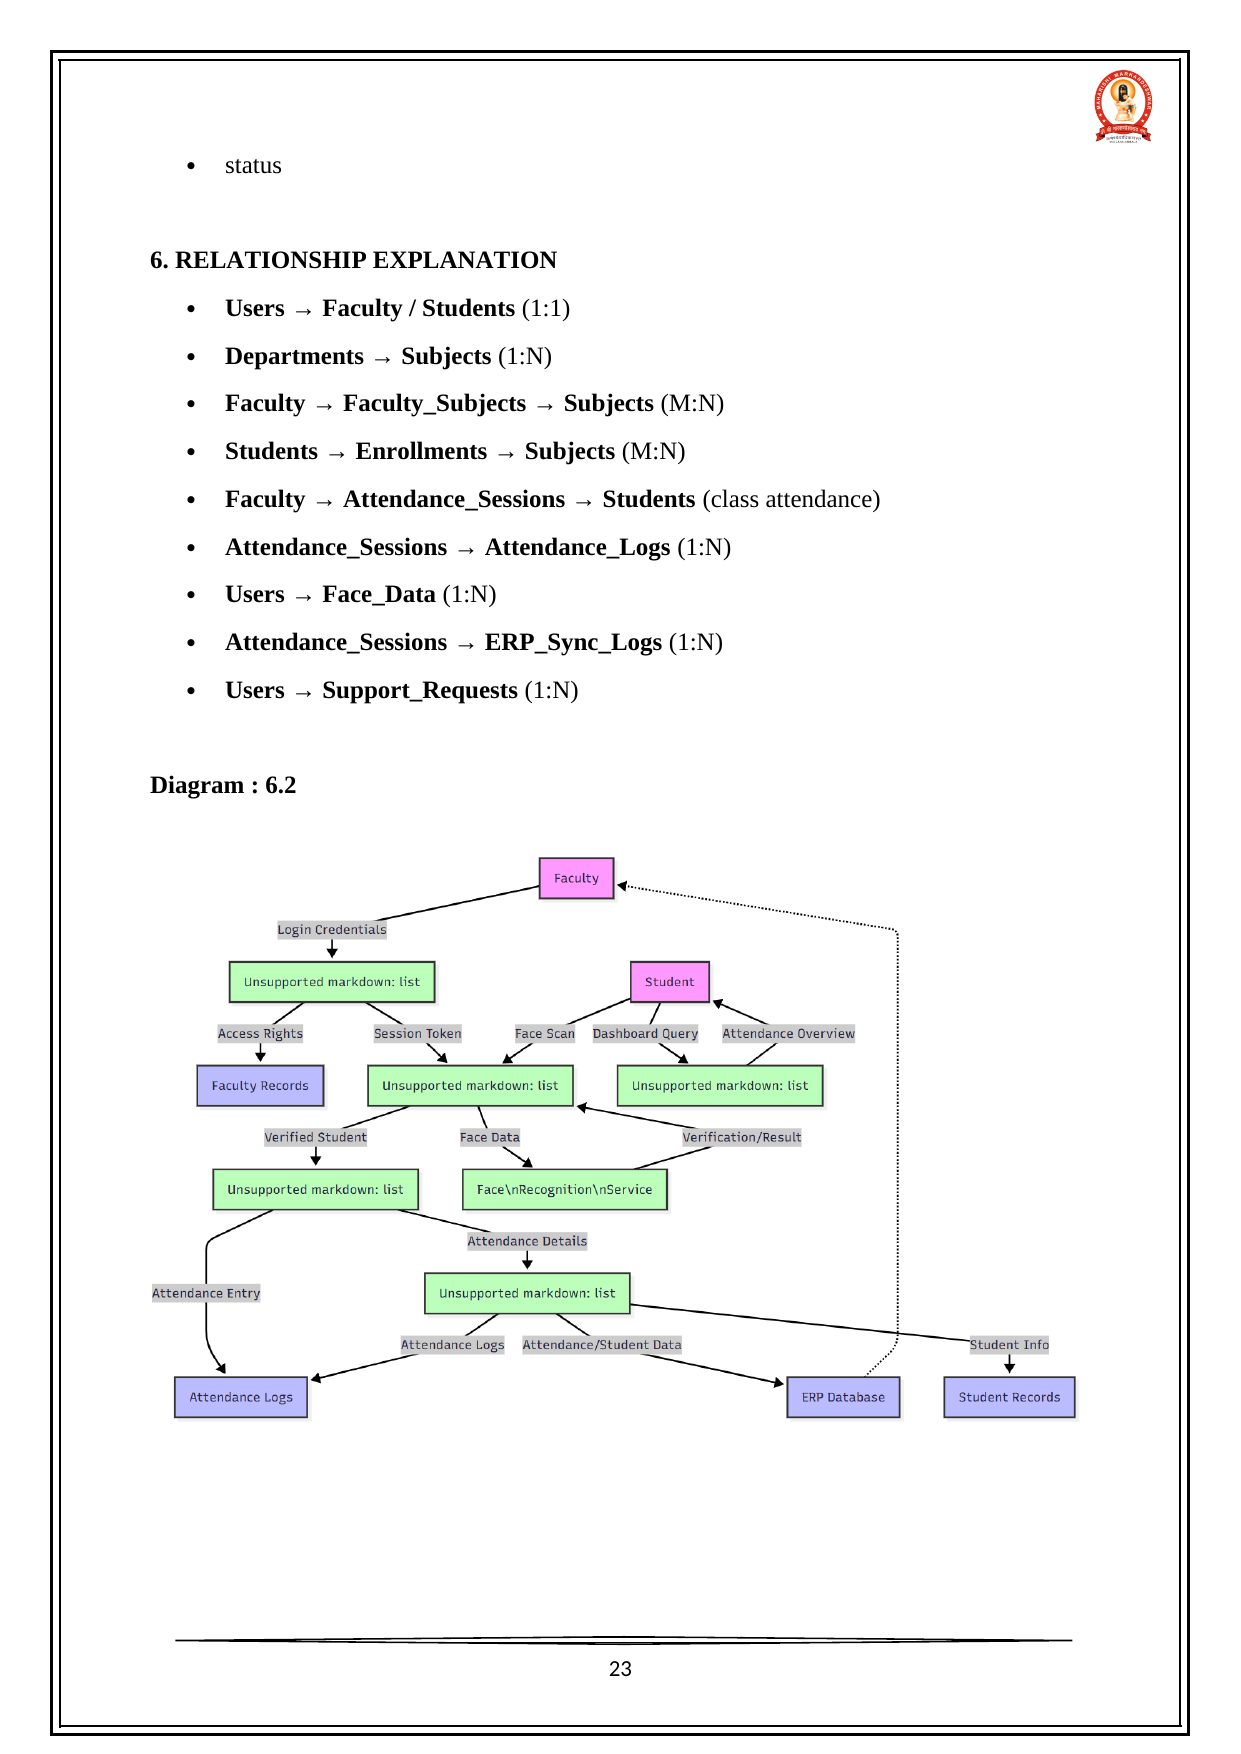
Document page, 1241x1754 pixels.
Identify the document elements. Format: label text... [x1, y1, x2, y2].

list Users → Face_Data (1:N) [187, 579, 1090, 608]
list status [187, 150, 1090, 179]
list Departments → Subjects (1:N) [187, 341, 1090, 369]
picture [1090, 68, 1155, 146]
list Students → Enrollments → Subjects (M:N) [187, 436, 1090, 465]
list Users → Support_Requests (1:N) [187, 675, 1090, 703]
list Faculty → Attendance_Sessions → Students (class attendance) [187, 484, 1090, 513]
text Diagram : 6.2 [150, 770, 1090, 799]
text 6. RELATIONSHIP EXPLANATION [150, 245, 1090, 274]
list Attendance_Sessions → Attendance_Logs (1:N) [187, 532, 1090, 560]
picture [150, 817, 1091, 1444]
list Faculty → Faculty_Subjects → Subjects (M:N) [187, 388, 1090, 417]
list Users → Faculty / Students (1:1) [187, 293, 1090, 322]
list Attendance_Sessions → ERP_Sync_Logs (1:N) [187, 627, 1090, 656]
